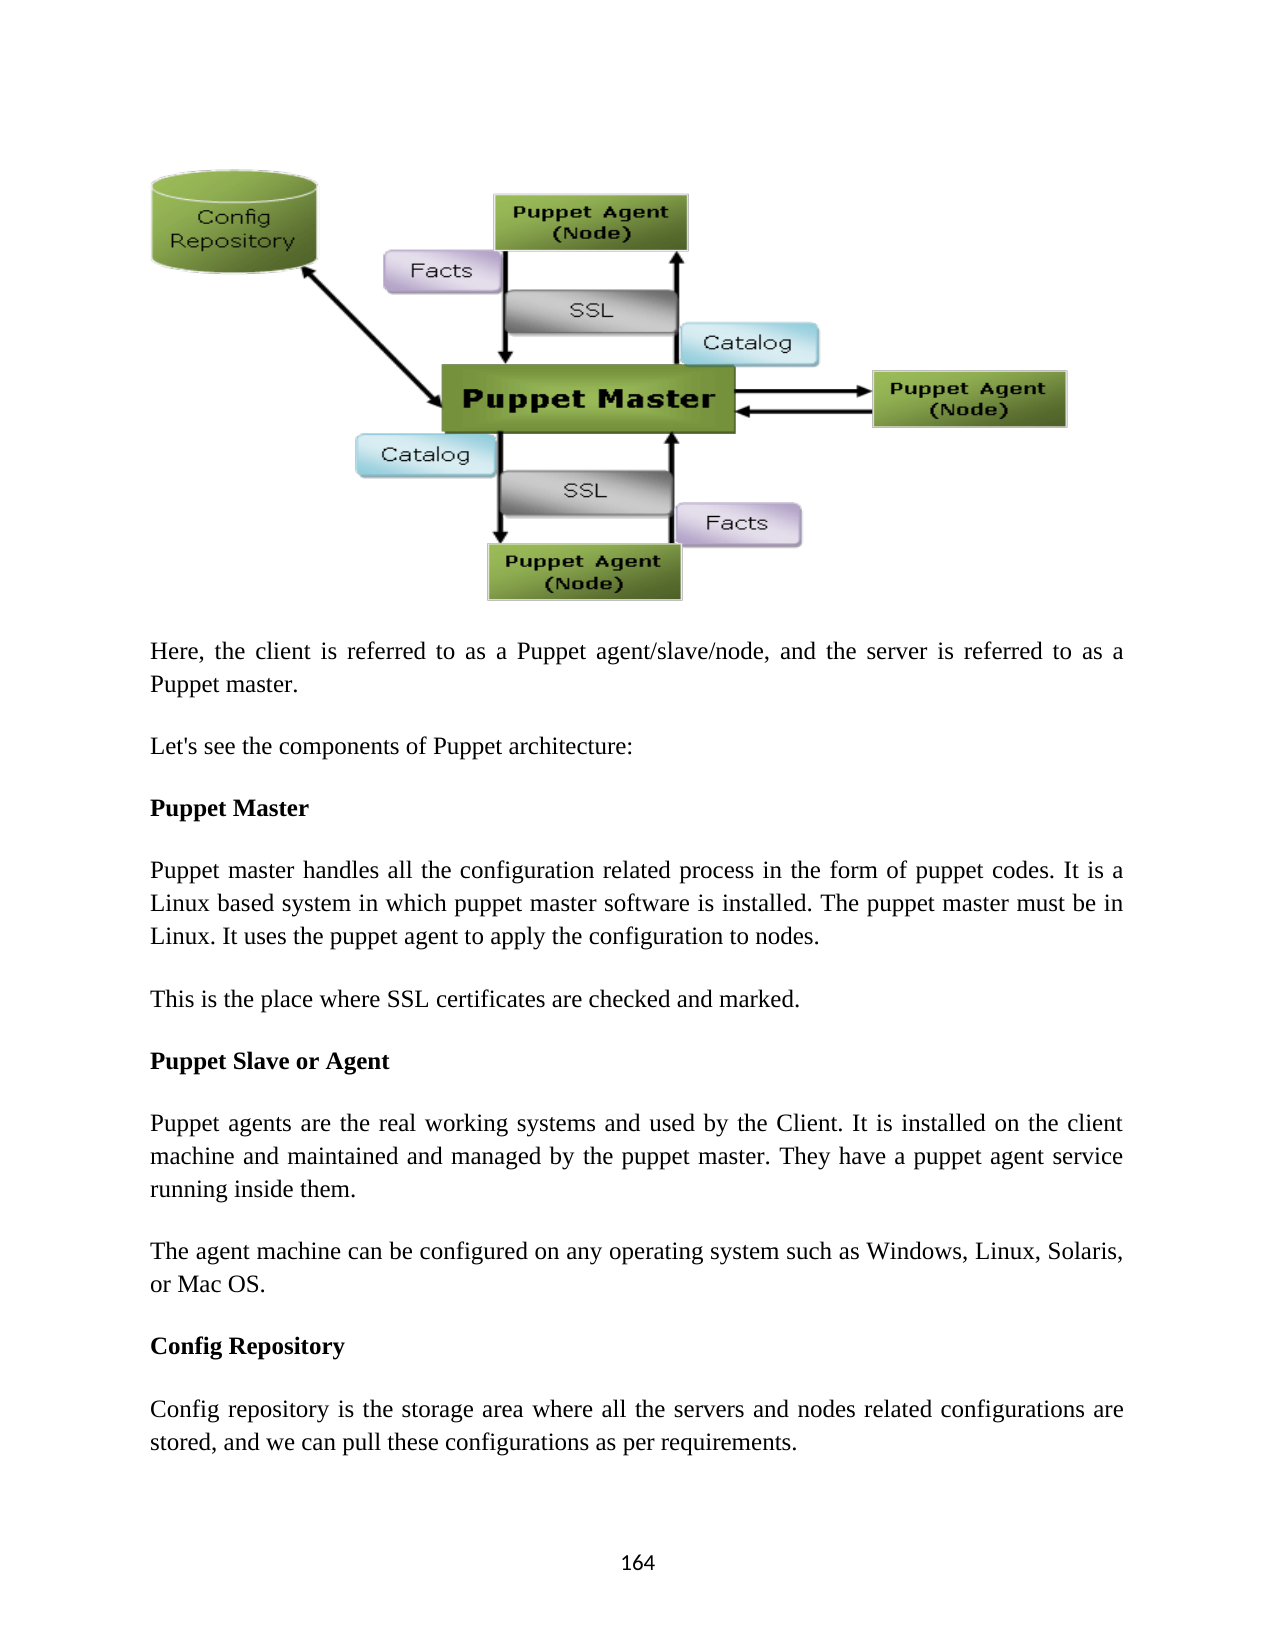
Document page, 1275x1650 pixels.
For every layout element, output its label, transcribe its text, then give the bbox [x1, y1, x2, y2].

subtitle Puppet Master [150, 793, 1125, 822]
picture [150, 168, 1069, 603]
text Config repository is the storage area where all the servers and nodes related configurations are stored, and we can pull these configurations as per requirements. [150, 1394, 1125, 1455]
text This is the place where SSL certificates are checked and marked. [150, 984, 1125, 1012]
text Here, the client is referred to as a Puppet agent/slave/node, and the server is referred to as a Puppet master. [150, 636, 1125, 698]
text Puppet agents are the real working systems and used by the Client. It is installed on the client machine and maintained and managed by the puppet master. They have a puppet agent service running inside them. [150, 1108, 1125, 1203]
text The agent machine can be configured on any operating system such as Windows, Linux, Solaris, or Mac OS. [150, 1236, 1125, 1298]
text Let's see the components of Puppet architecture: [150, 731, 1125, 760]
text Puppet master handles all the configuration related process in the form of puppet codes. It is a Linux based system in which puppet master software is installed. The puppet master must be in Linux. It uses the puppet agent to apply the configuration to nodes. [150, 855, 1125, 950]
subtitle Puppet Slave or Agent [150, 1046, 1125, 1074]
subtitle Config Repository [150, 1331, 1125, 1360]
